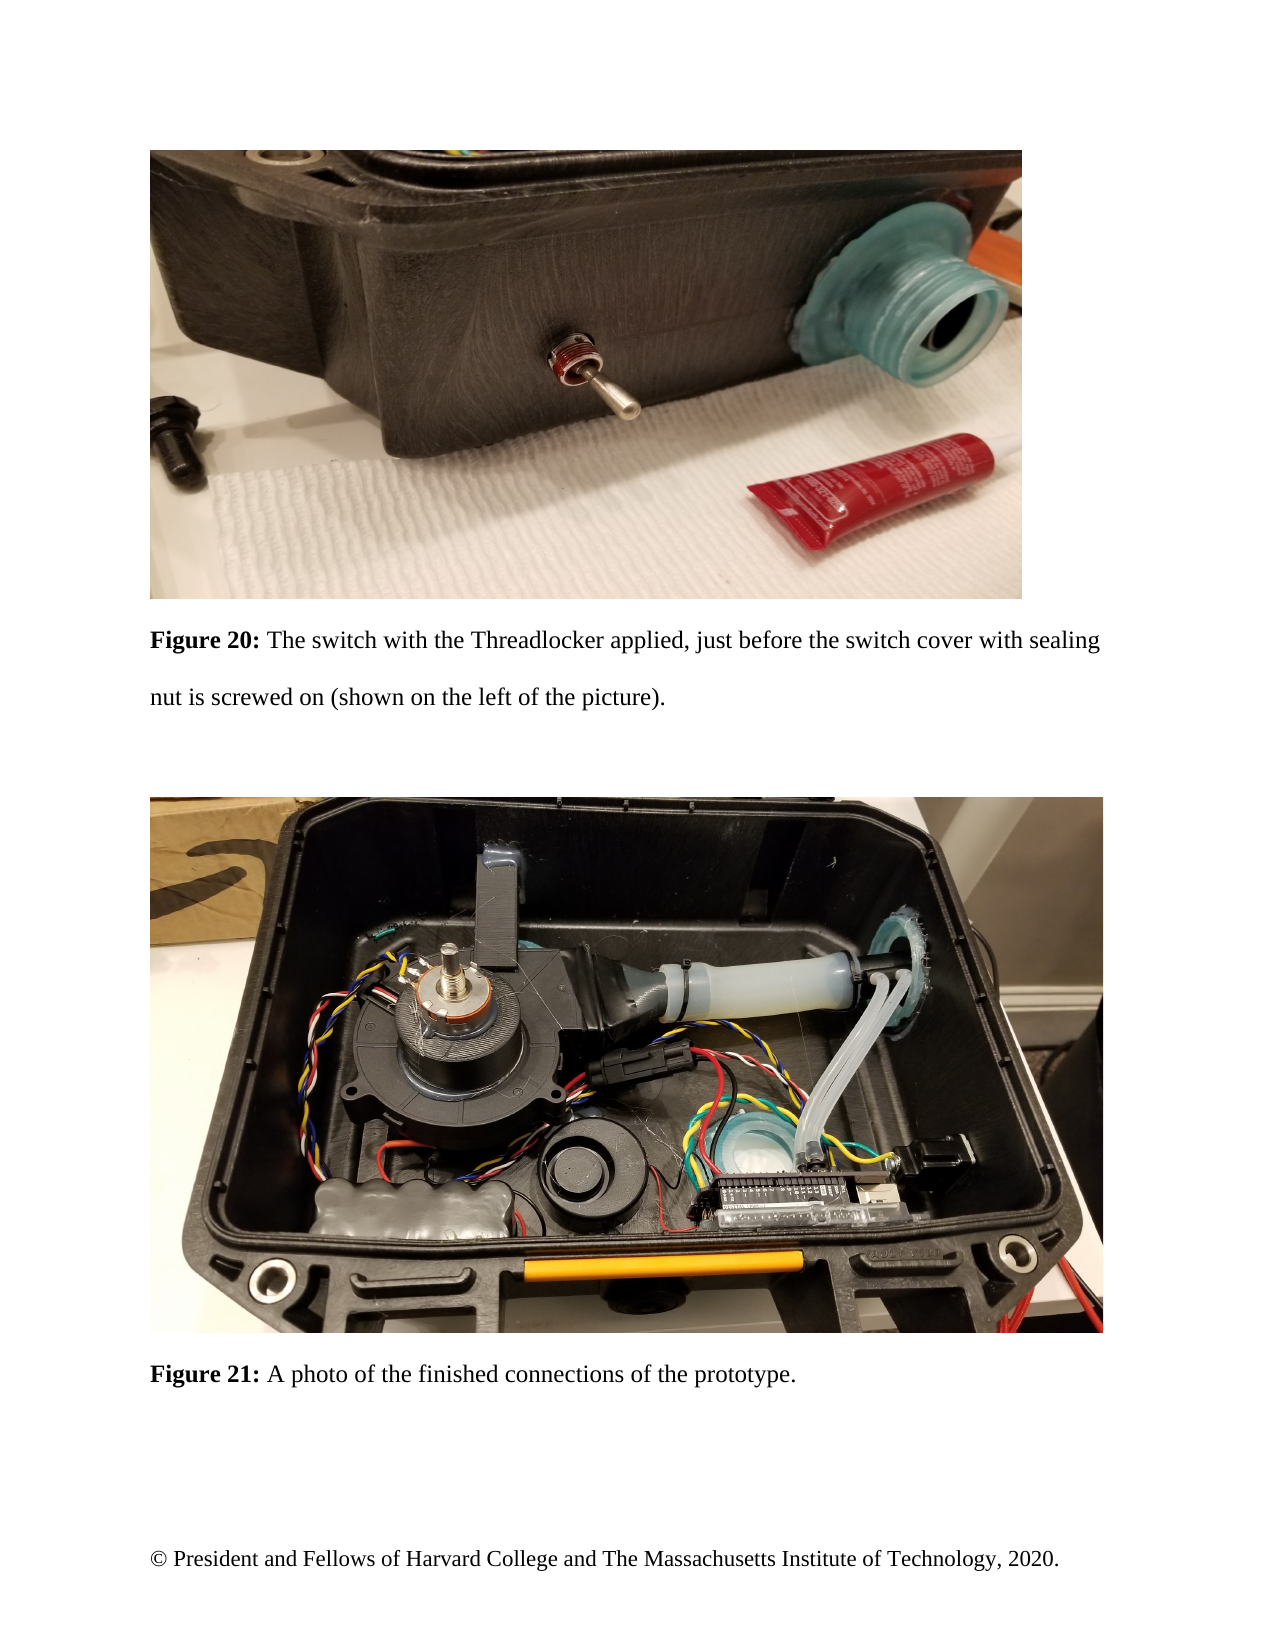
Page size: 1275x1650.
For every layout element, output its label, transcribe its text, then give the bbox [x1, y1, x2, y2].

text Figure 20: The switch with the Threadlocker applied, just before the switch cover with sealing nut is screwed on (shown on the left of the picture). [150, 625, 1125, 711]
picture [150, 150, 1022, 599]
picture [150, 797, 1104, 1333]
text Figure 21: A photo of the finished connections of the prototype. [150, 1359, 1125, 1388]
